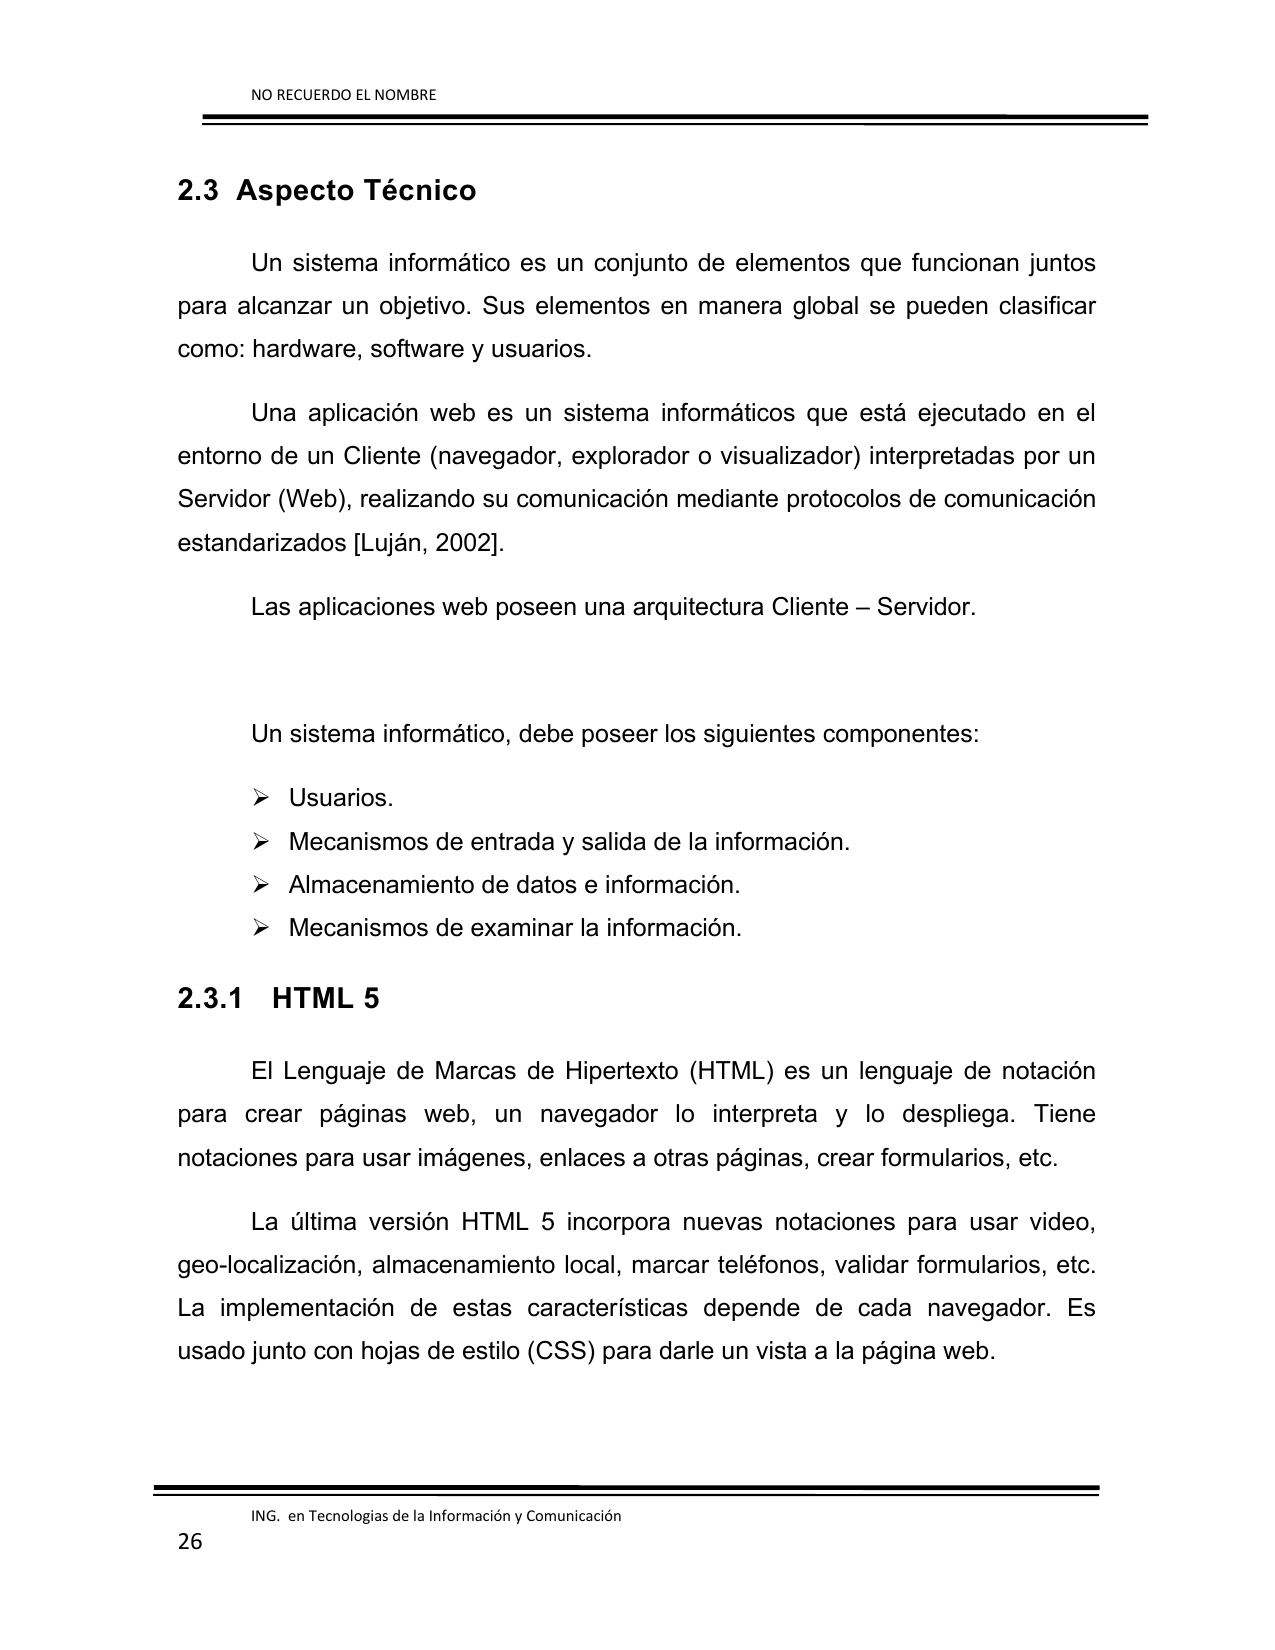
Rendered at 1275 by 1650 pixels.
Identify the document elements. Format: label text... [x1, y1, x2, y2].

subtitle HTML 5 [177, 981, 1098, 1014]
list Usuarios. [251, 783, 1098, 812]
subtitle Aspecto Técnico [177, 173, 1098, 206]
text Un sistema informático es un conjunto de elementos que funcionan juntos para alcanzar un objetivo. Sus elementos en manera global se pueden clasificar como: hardware, software y usuarios. [177, 248, 1098, 363]
text Un sistema informático, debe poseer los siguientes componentes: [177, 719, 1098, 748]
list Mecanismos de examinar la información. [251, 913, 1098, 942]
list Mecanismos de entrada y salida de la información. [251, 827, 1098, 855]
text La última versión HTML 5 incorpora nuevas notaciones para usar video, geo-localización, almacenamiento local, marcar teléfonos, validar formularios, etc. La implementación de estas características depende de cada navegador. Es usado junto con hojas de estilo (CSS) para darle un vista a la página web. [177, 1206, 1098, 1364]
text El Lenguaje de Marcas de Hipertexto (HTML) es un lenguaje de notación para crear páginas web, un navegador lo interpreta y lo despliega. Tiene notaciones para usar imágenes, enlaces a otras páginas, crear formularios, etc. [177, 1056, 1098, 1171]
text Las aplicaciones web poseen una arquitectura Cliente – Servidor. [177, 592, 1098, 620]
list Almacenamiento de datos e información. [251, 870, 1098, 898]
text Una aplicación web es un sistema informáticos que está ejecutado en el entorno de un Cliente (navegador, explorador o visualizador) interpretadas por un Servidor (Web), realizando su comunicación mediante protocolos de comunicación estandarizados [Luján, 2002]. [177, 398, 1098, 556]
